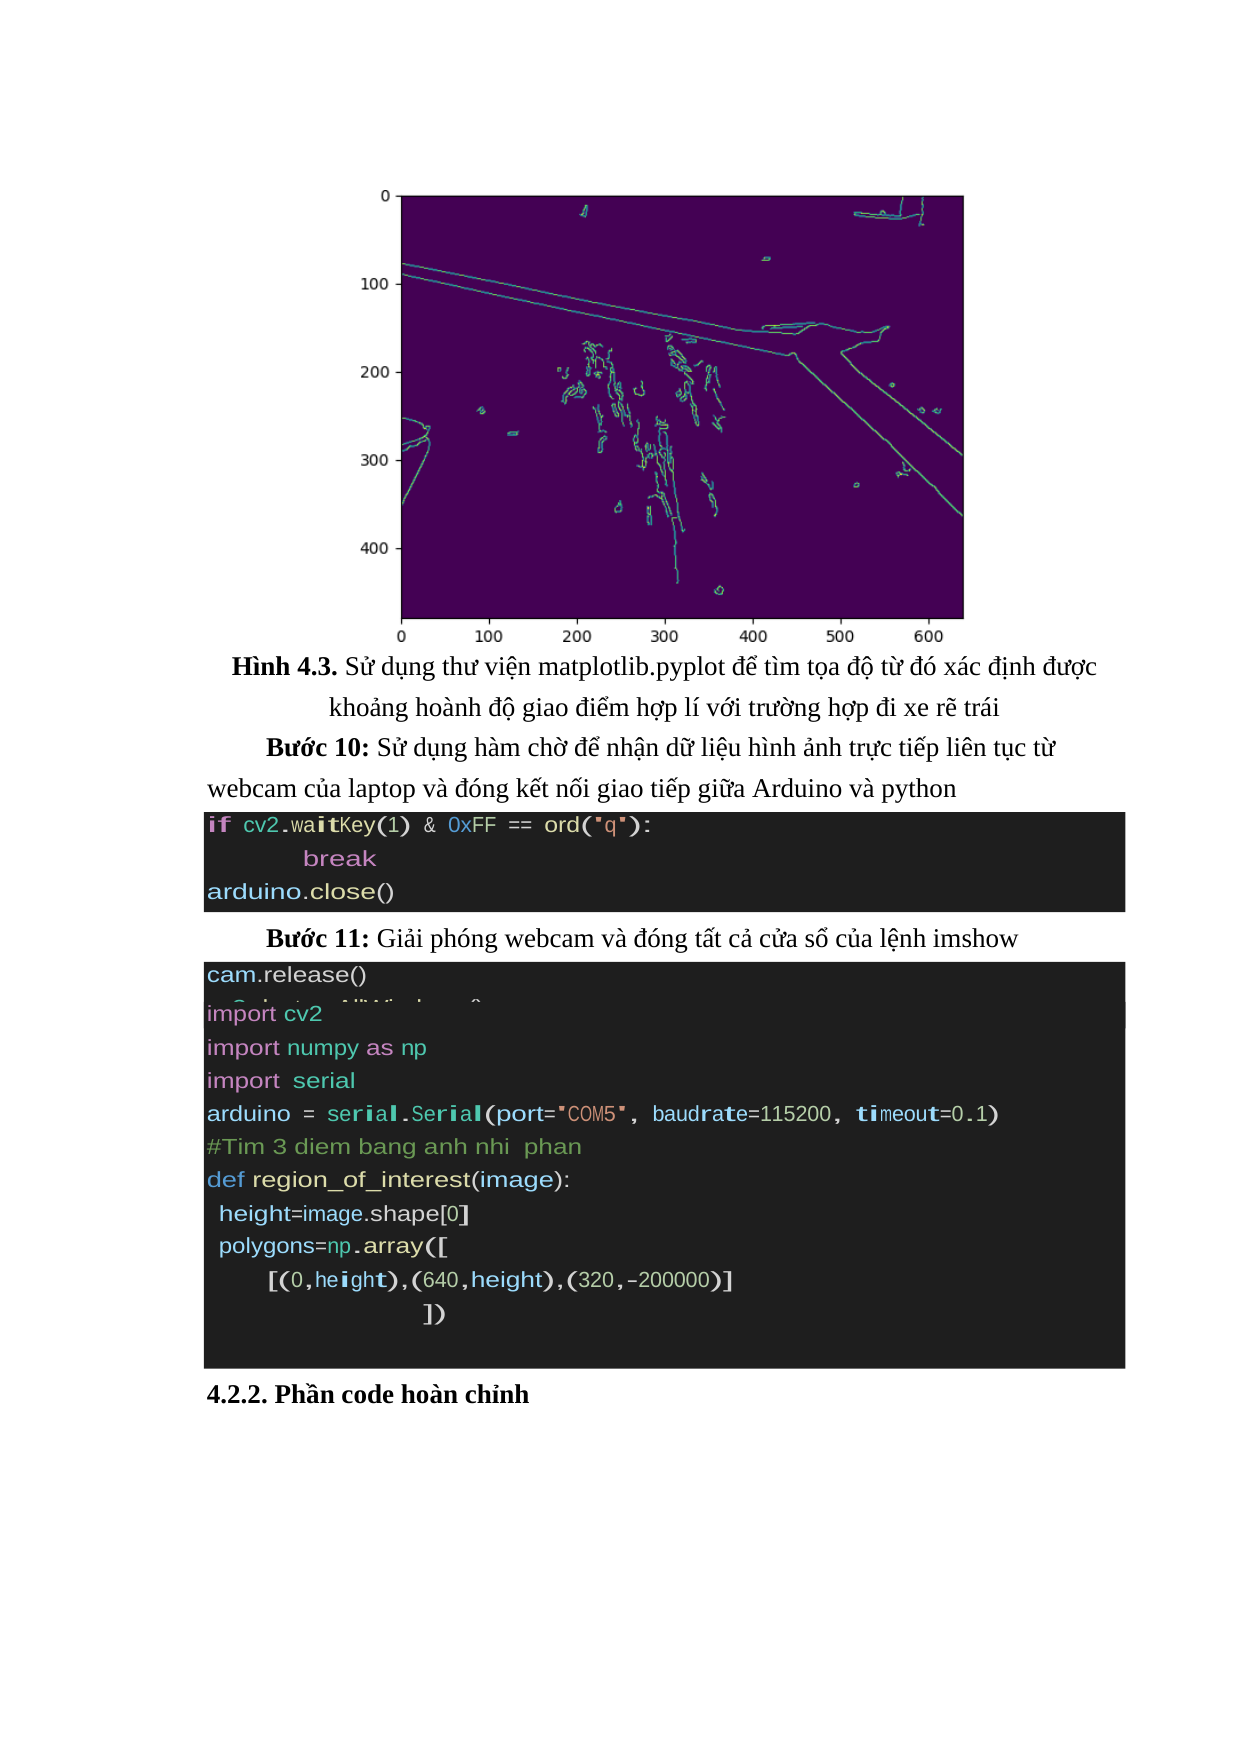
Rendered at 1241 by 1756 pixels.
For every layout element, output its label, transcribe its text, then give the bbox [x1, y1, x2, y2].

subtitle Phần code hoàn chỉnh [207, 962, 1157, 1409]
text Hình 4.3. Sử dụng thư viện matplotlib.pyplot để tìm tọa độ từ đó xác định được khoảng hoành độ giao điểm hợp lí với trường hợp đi xe rẽ trái [232, 651, 1099, 722]
text Bước 10: Sử dụng hàm chờ để nhận dữ liệu hình ảnh trực tiếp liên tục từ webcam của laptop và đóng kết nối giao tiếp giữa Arduino và python [207, 731, 1122, 803]
picture [360, 190, 965, 642]
text Bước 11: Giải phóng webcam và đóng tất cả cửa sổ của lệnh imshow [266, 922, 1157, 953]
